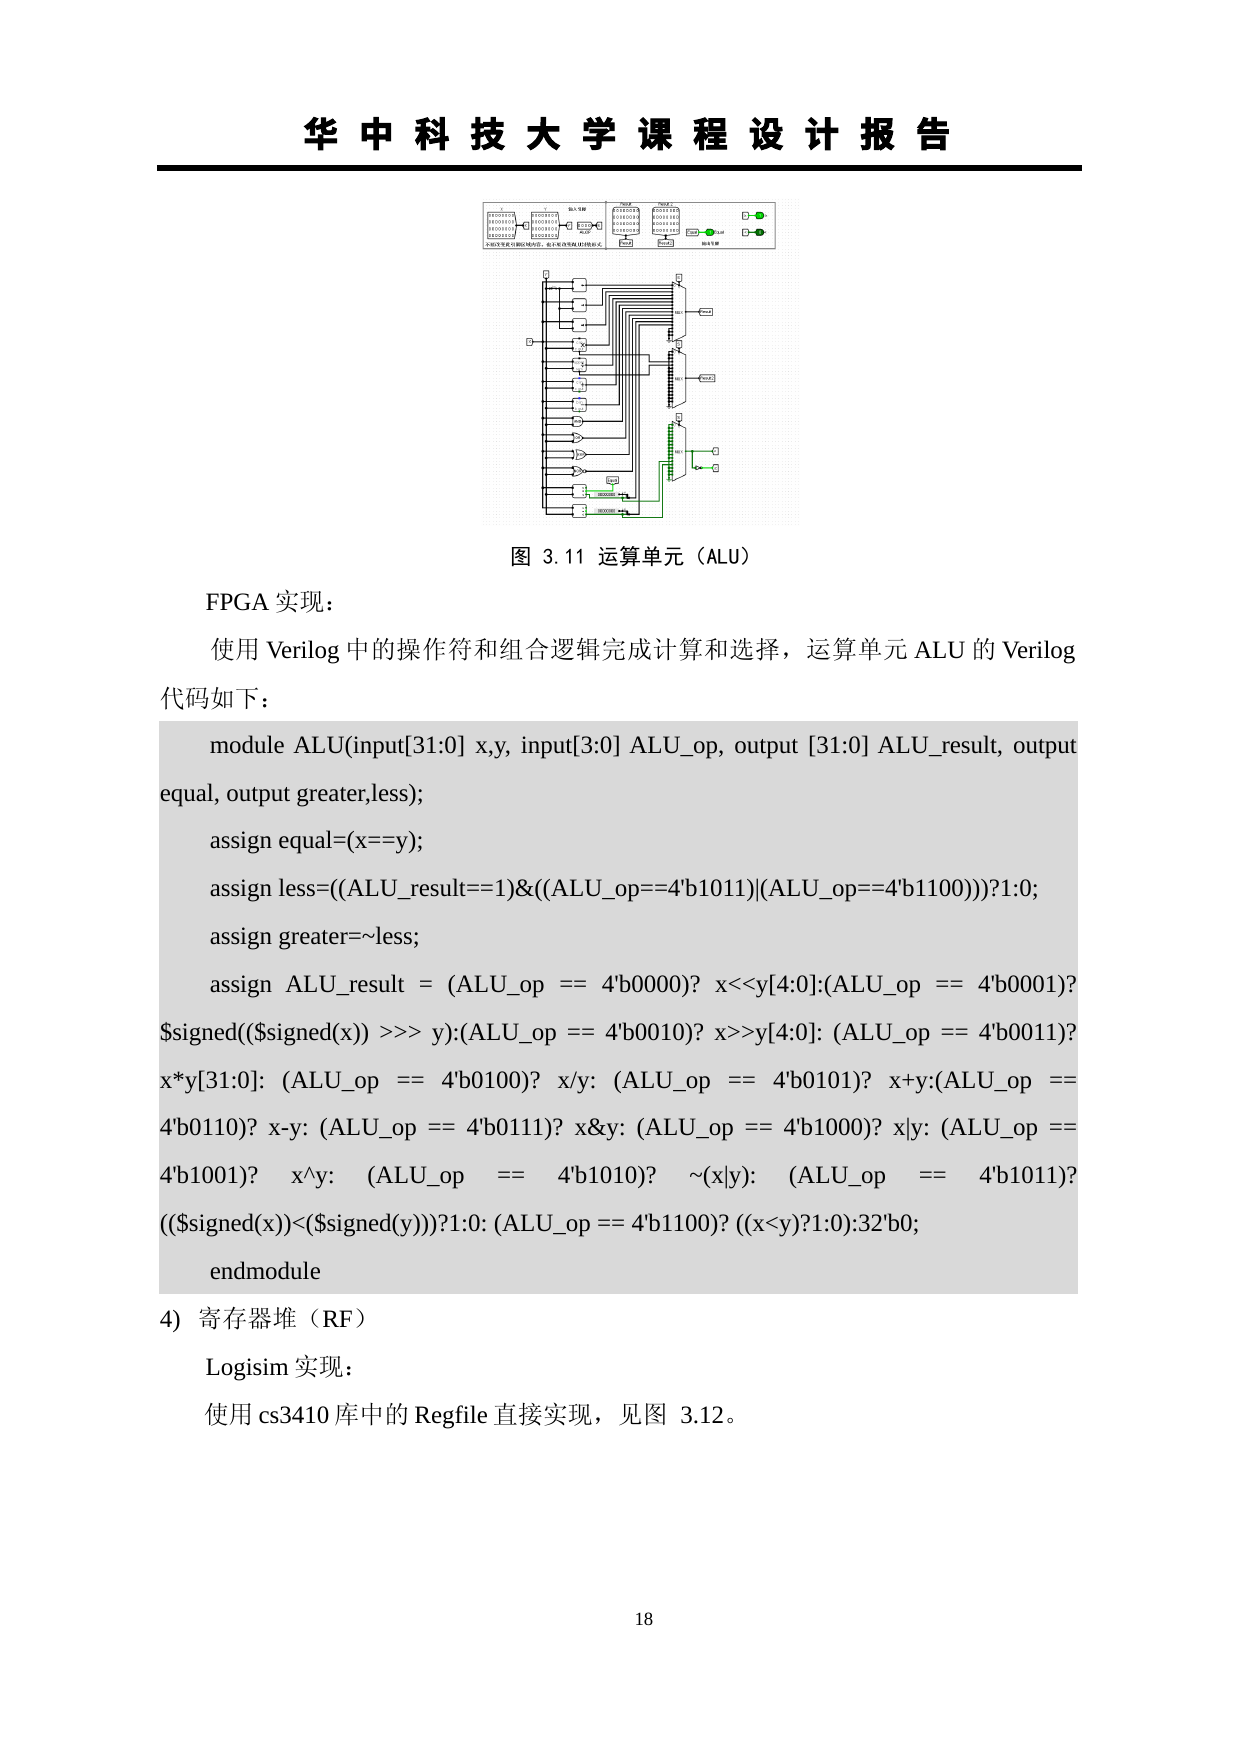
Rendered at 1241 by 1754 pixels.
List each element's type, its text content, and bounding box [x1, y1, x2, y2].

list Logisim实现： [159, 1342, 1078, 1390]
text endmodule [159, 1246, 1078, 1294]
picture [481, 198, 800, 526]
list FPGA实现： [159, 577, 1078, 625]
text assign greater=~less; [159, 912, 1078, 959]
text module ALU(input[31:0] x,y, input[3:0] ALU_op, output [31:0] ALU_result, output equal, output greater,less); [159, 721, 1078, 816]
text assign less=((ALU_result==1)&((ALU_op==4'b1011)|(ALU_op==4'b1100)))?1:0; [159, 864, 1078, 912]
list 寄存器堆（RF） [159, 1294, 1078, 1342]
text 使用Verilog中的操作符和组合逻辑完成计算和选择，运算单元ALU的Verilog代码如下： [159, 625, 1075, 721]
text assign equal=(x==y); [159, 816, 1078, 864]
text assign ALU_result = (ALU_op == 4'b0000)? x<<y[4:0]:(ALU_op == 4'b0001)? $signed(($signed(x)) >>> y):(ALU_op == 4'b0010)? x>>y[4:0]: (ALU_op == 4'b0011)? x*y[31:0]: (ALU_op == 4'b0100)? x/y: (ALU_op == 4'b0101)? x+y:(ALU_op == 4'b0110)? x-y: (ALU_op == 4'b0111)? x&y: (ALU_op == 4'b1000)? x|y: (ALU_op == 4'b1001)? x^y: (ALU_op == 4'b1010)? ~(x|y): (ALU_op == 4'b1011)? (($signed(x))<($signed(y)))?1:0: (ALU_op == 4'b1100)? ((x<y)?1:0):32'b0; [159, 959, 1078, 1246]
